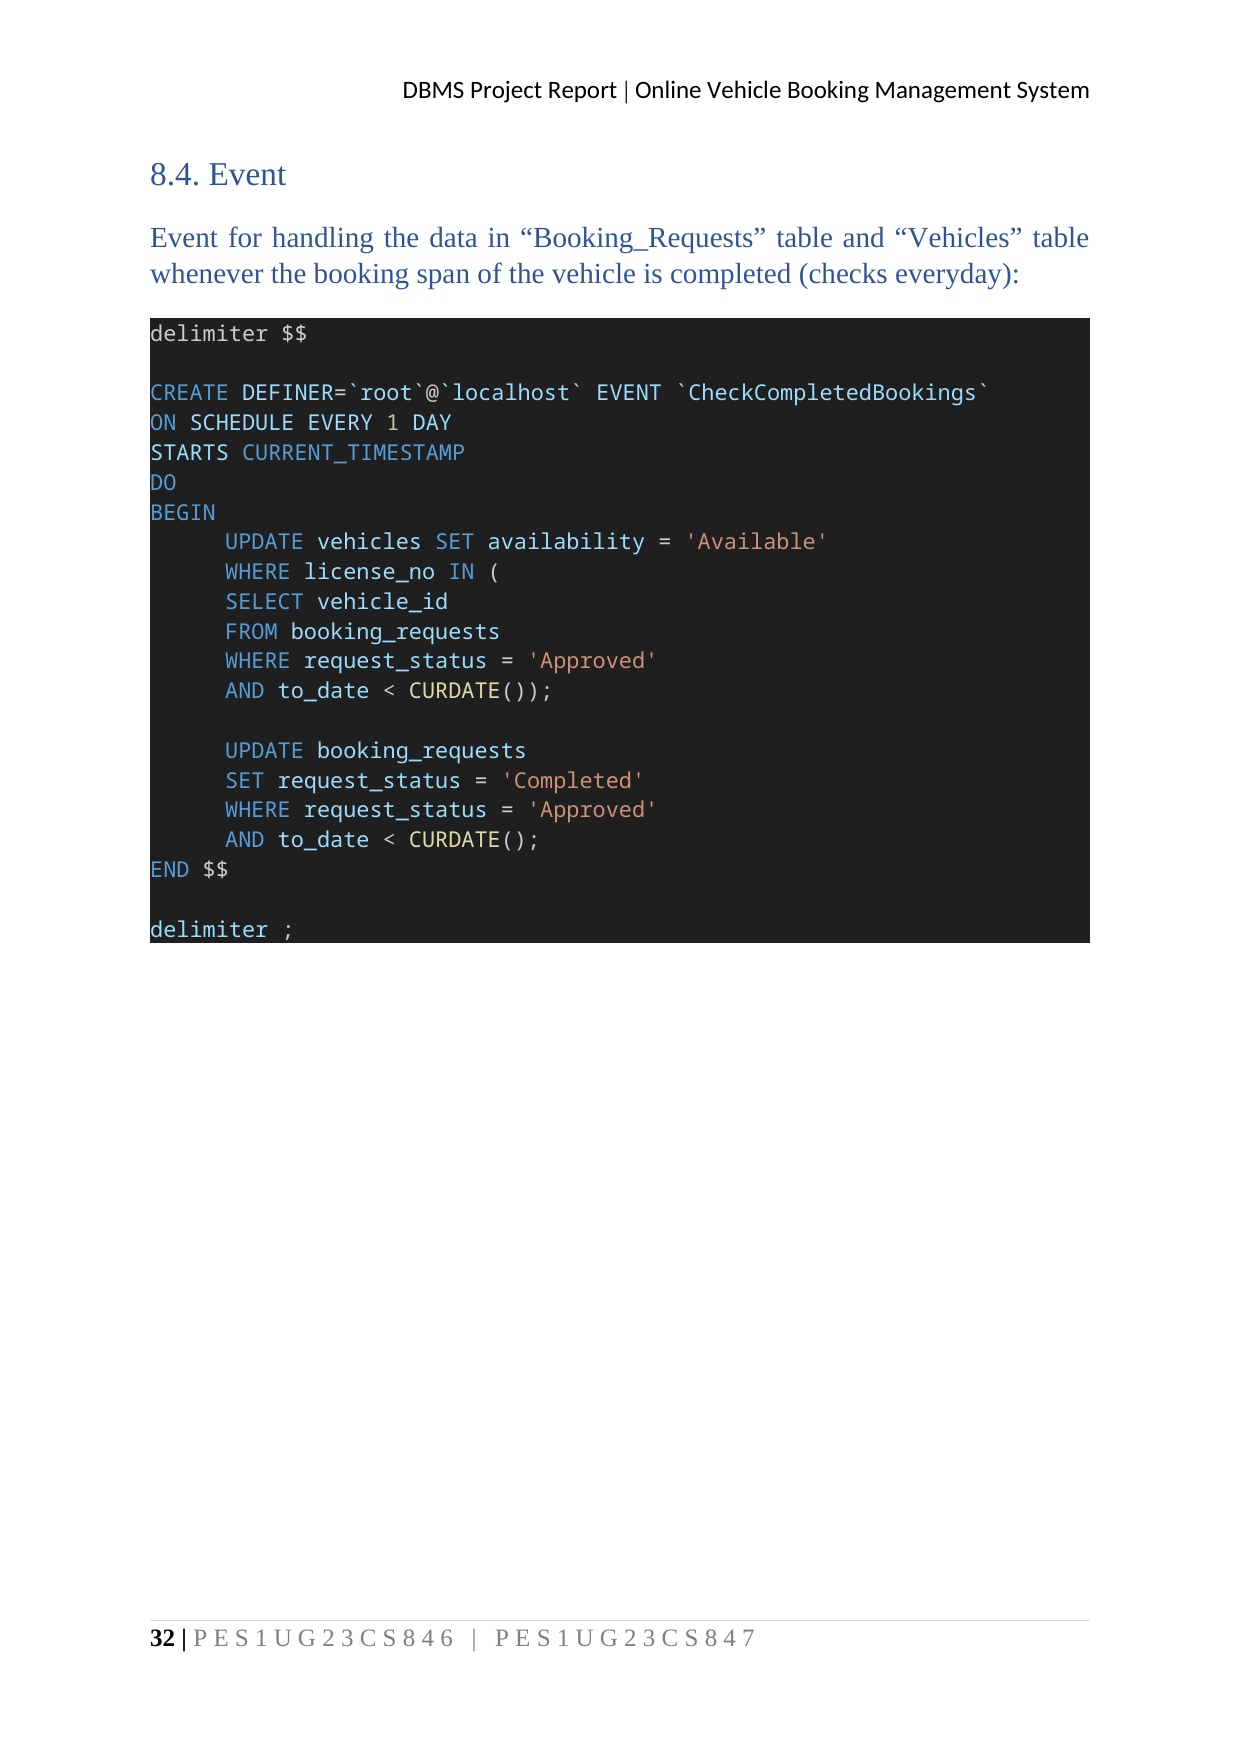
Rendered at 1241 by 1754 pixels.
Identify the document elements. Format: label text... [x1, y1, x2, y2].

text delimiter $$ [150, 318, 1090, 348]
text delimiter ; [150, 914, 1090, 943]
text ON SCHEDULE EVERY 1 DAY [150, 407, 1090, 437]
text WHERE request_status = 'Approved' [150, 646, 1090, 675]
subtitle Event for handling the data in “Booking_Requests” table and “Vehicles” table whenever the booking span of the vehicle is completed (checks everyday): [150, 221, 1090, 290]
text SELECT vehicle_id [150, 586, 1090, 616]
text STARTS CURRENT_TIMESTAMP [150, 437, 1090, 467]
text FROM booking_requests [150, 616, 1090, 646]
text AND to_date < CURDATE(); [150, 824, 1090, 854]
subtitle 8.4. Event [150, 154, 1090, 192]
text CREATE DEFINER=`root`@`localhost` EVENT `CheckCompletedBookings` [150, 377, 1090, 407]
text AND to_date < CURDATE()); [150, 675, 1090, 705]
text BEGIN [150, 497, 1090, 526]
text WHERE license_no IN ( [150, 556, 1090, 586]
text WHERE request_status = 'Approved' [150, 794, 1090, 824]
text DO [150, 467, 1090, 497]
text UPDATE booking_requests [150, 735, 1090, 765]
text SET request_status = 'Completed' [150, 765, 1090, 794]
text END $$ [150, 854, 1090, 884]
text UPDATE vehicles SET availability = 'Available' [150, 526, 1090, 556]
